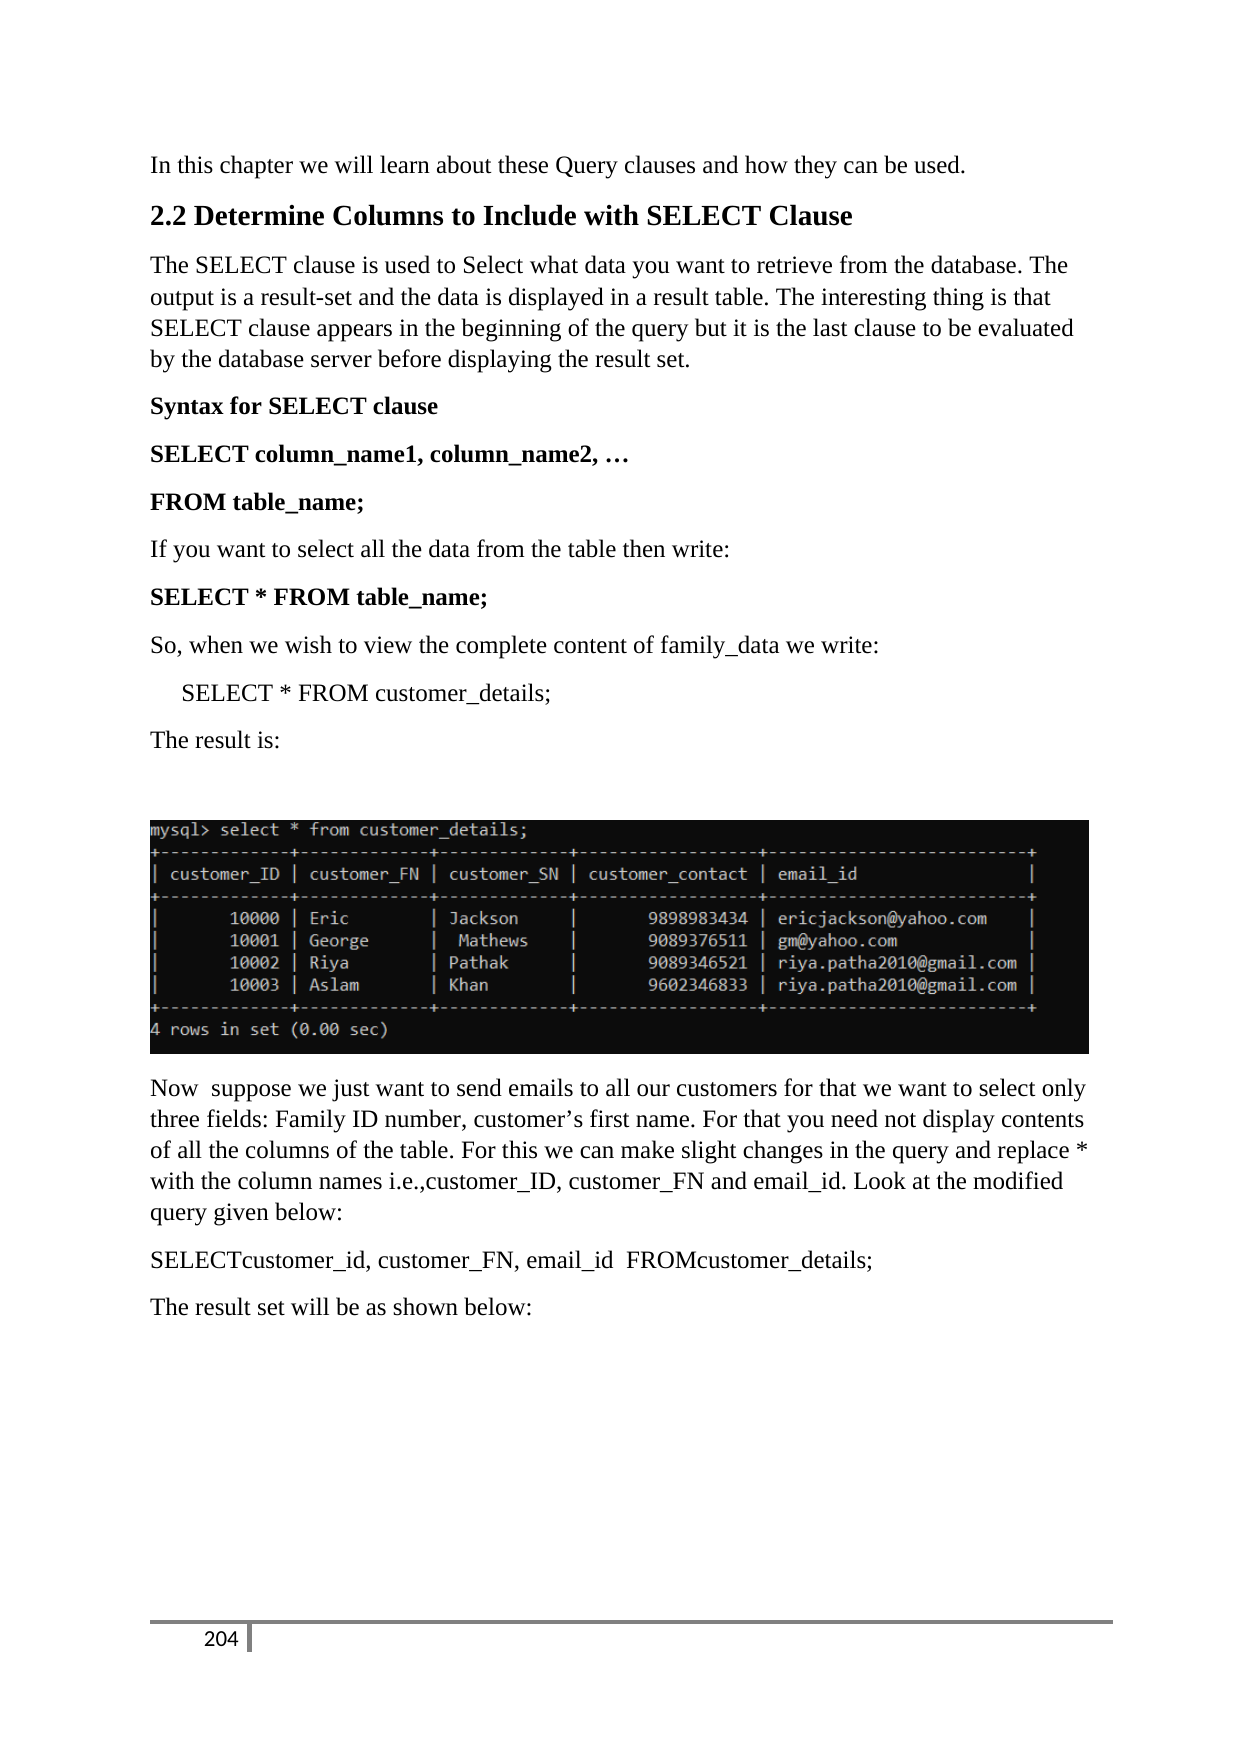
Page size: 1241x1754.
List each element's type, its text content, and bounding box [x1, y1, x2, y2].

text The SELECT clause is used to Select what data you want to retrieve from the database. The output is a result-set and the data is displayed in a result table. The interesting thing is that SELECT clause appears in the beginning of the query but it is the last clause to be evaluated by the database server before displaying the result set. [150, 251, 1090, 372]
text SELECTcustomer_id, customer_FN, email_id FROMcustomer_details; [150, 1245, 1090, 1273]
text SELECT * FROM customer_details; [150, 678, 1090, 706]
text 2.2 Determine Columns to Include with SELECT Clause [150, 198, 1090, 231]
text So, when we wish to view the complete content of family_data we write: [150, 630, 1090, 659]
text SELECT column_name1, column_name2, … [150, 439, 1090, 468]
text Syntax for SELECT clause [150, 391, 1090, 420]
text The result is: [150, 725, 1090, 754]
text If you want to select all the data from the table then write: [150, 534, 1090, 563]
text The result set will be as shown below: [150, 1292, 1090, 1321]
text SELECT * FROM table_name; [150, 582, 1090, 611]
text In this chapter we will learn about these Query clauses and how they can be used. [150, 150, 1090, 179]
text FROM table_name; [150, 487, 1090, 516]
text Now suppose we just want to send emails to all our customers for that we want to select only three fields: Family ID number, customer’s first name. For that you need not display contents of all the columns of the table. For this we can make slight changes in the query and replace * with the column names i.e.,customer_ID, customer_FN and email_id. Look at the modified query given below: [150, 1073, 1090, 1226]
picture [150, 820, 1089, 1054]
